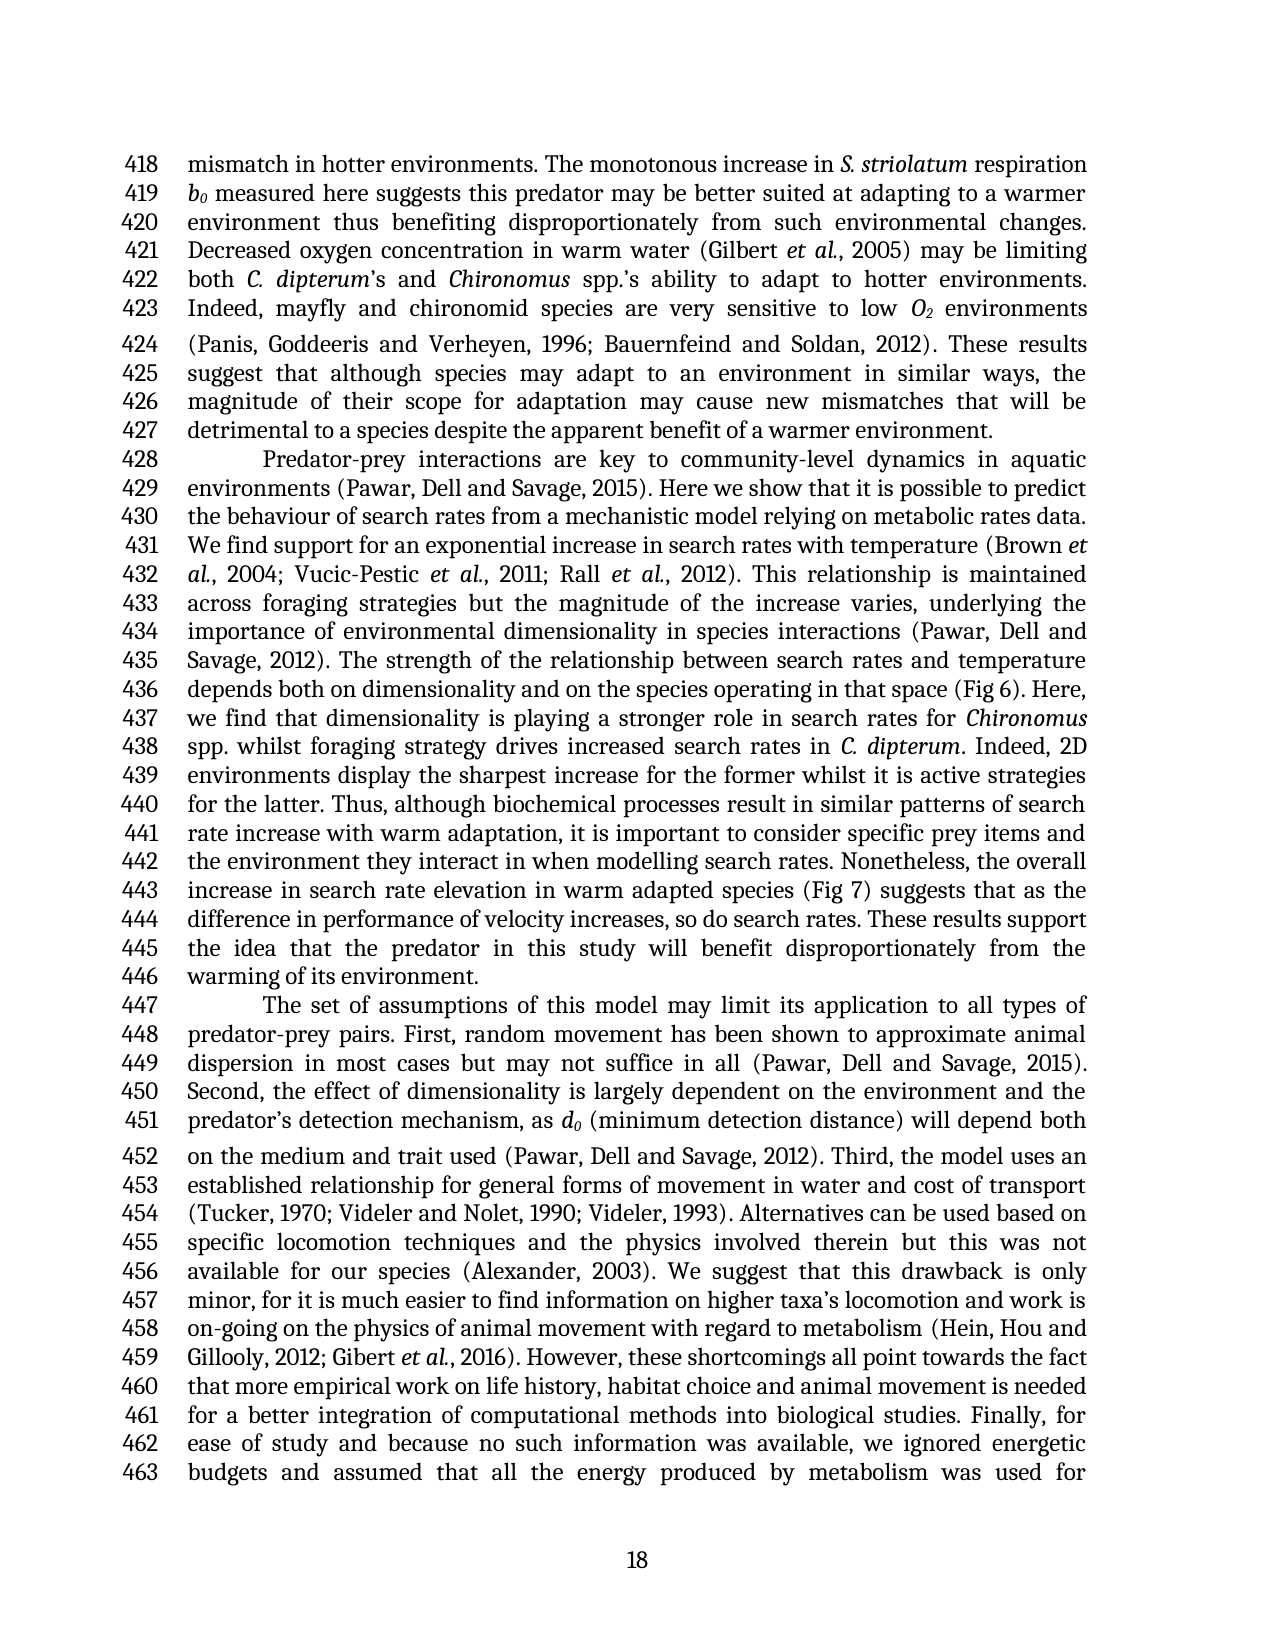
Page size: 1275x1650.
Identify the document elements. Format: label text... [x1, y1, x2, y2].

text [187, 150, 1087, 445]
text Predator-prey interactions are key to community-level dynamics in aquatic environments (Pawar, Dell and Savage, 2015). Here we show that it is possible to predict the behaviour of search rates from a mechanistic model relying on metabolic rates data. We find support for an exponential increase in search rates with temperature (Brown et al., 2004; Vucic-Pestic et al., 2011; Rall et al., 2012). This relationship is maintained across foraging strategies but the magnitude of the increase varies, underlying the importance of environmental dimensionality in species interactions (Pawar, Dell and Savage, 2012). The strength of the relationship between search rates and temperature depends both on dimensionality and on the species operating in that space (Fig 6). Here, we find that dimensionality is playing a stronger role in search rates for Chironomus spp. whilst foraging strategy drives increased search rates in C. dipterum. Indeed, 2D environments display the sharpest increase for the former whilst it is active strategies for the latter. Thus, although biochemical processes result in similar patterns of search rate increase with warm adaptation, it is important to consider specific prey items and the environment they interact in when modelling search rates. Nonetheless, the overall increase in search rate elevation in warm adapted species (Fig 7) suggests that as the difference in performance of velocity increases, so do search rates. These results support the idea that the predator in this study will benefit disproportionately from the warming of its environment. [187, 445, 1087, 991]
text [187, 991, 1087, 1487]
